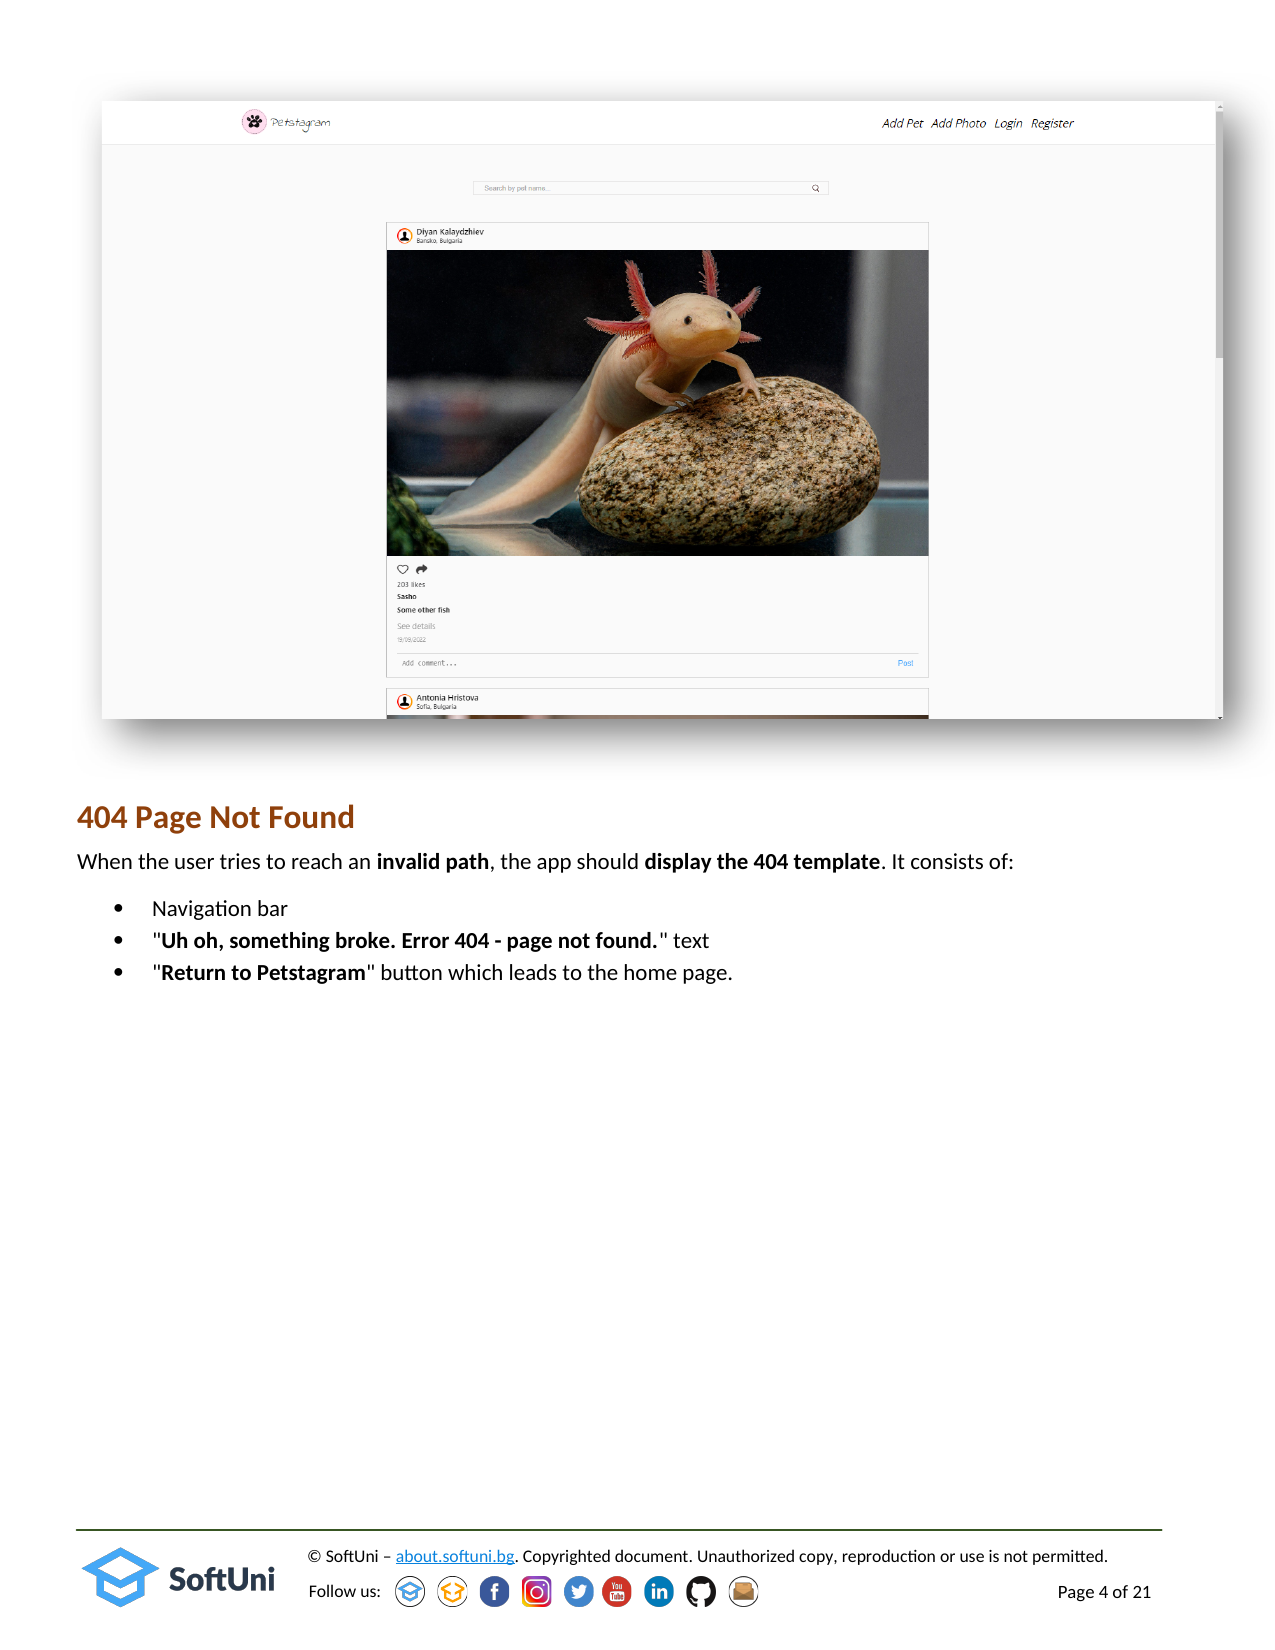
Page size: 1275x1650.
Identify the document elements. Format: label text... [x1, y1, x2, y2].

picture [522, 1576, 552, 1607]
list "Uh oh, something broke. Error 404 - page not found." text [114, 926, 1198, 954]
picture [644, 1576, 653, 1585]
picture [602, 1576, 632, 1607]
picture [665, 1576, 674, 1585]
picture [395, 1576, 425, 1607]
picture [101, 101, 1224, 719]
picture [665, 1598, 674, 1607]
list "Return to Petstagram" button which leads to the home page. [114, 958, 1198, 986]
picture [686, 1576, 716, 1607]
picture [644, 1598, 653, 1607]
list Navigation bar [114, 894, 1198, 922]
picture [728, 1576, 759, 1607]
picture [437, 1576, 468, 1607]
text When the user tries to reach an invalid path, the app should display the 404 template. It consists of: [77, 847, 1198, 875]
picture [479, 1576, 510, 1607]
picture [564, 1576, 594, 1607]
subtitle 404 Page Not Found [77, 796, 1198, 837]
picture [658, 1589, 667, 1598]
picture [75, 1542, 281, 1613]
